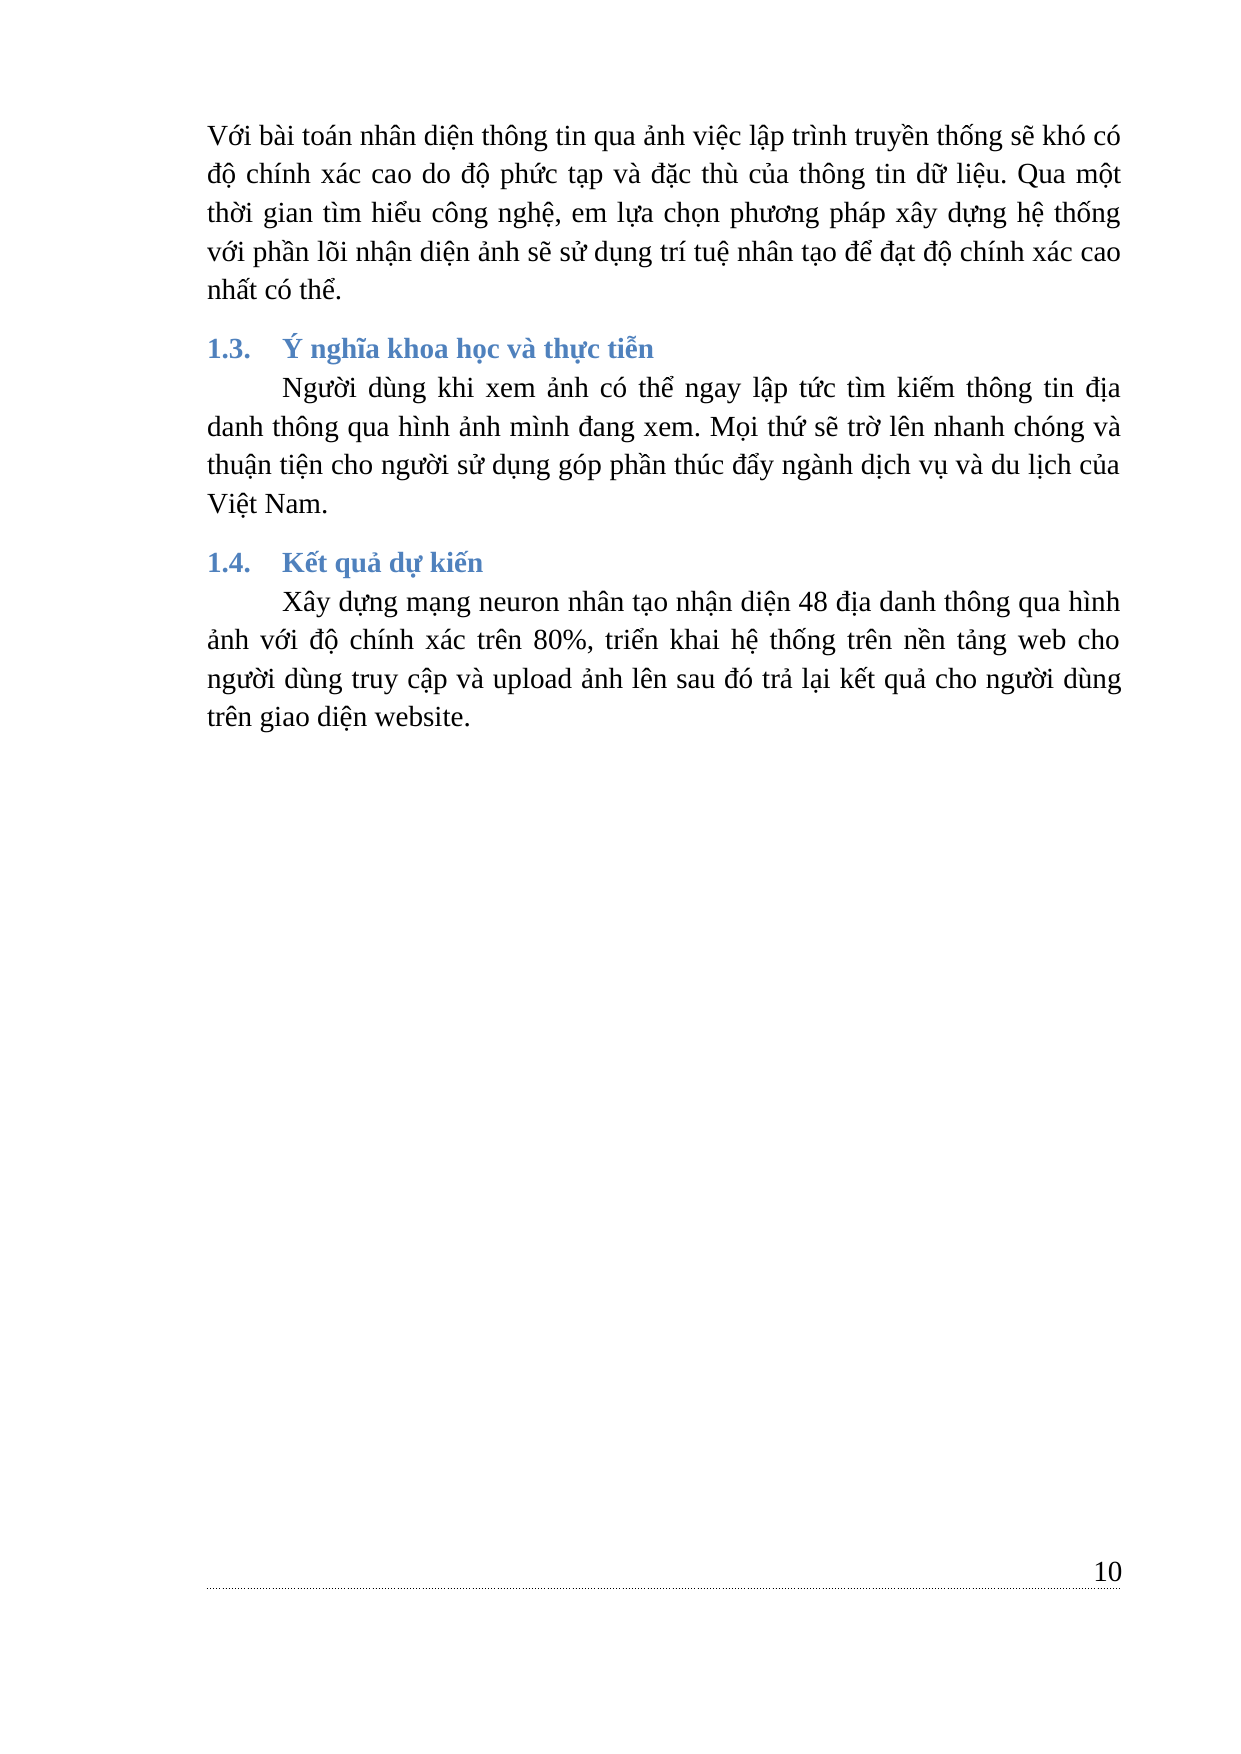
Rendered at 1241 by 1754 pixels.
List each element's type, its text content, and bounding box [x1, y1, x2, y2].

subtitle Kết quả dự kiến [207, 545, 1122, 579]
text Người dùng khi xem ảnh có thể ngay lập tức tìm kiếm thông tin địa danh thông qua hình ảnh mình đang xem. Mọi thứ sẽ trờ lên nhanh chóng và thuận tiện cho người sử dụng góp phần thúc đẩy ngành dịch vụ và du lịch của Việt Nam. [207, 370, 1122, 519]
text Với bài toán nhân diện thông tin qua ảnh việc lập trình truyền thống sẽ khó có độ chính xác cao do độ phức tạp và đặc thù của thông tin dữ liệu. Qua một thời gian tìm hiểu công nghệ, em lựa chọn phương pháp xây dựng hệ thống với phần lõi nhận diện ảnh sẽ sử dụng trí tuệ nhân tạo để đạt độ chính xác cao nhất có thể. [207, 118, 1122, 306]
subtitle Ý nghĩa khoa học và thực tiễn [207, 332, 1122, 365]
text Xây dựng mạng neuron nhân tạo nhận diện 48 địa danh thông qua hình ảnh với độ chính xác trên 80%, triển khai hệ thống trên nền tảng web cho người dùng truy cập và upload ảnh lên sau đó trả lại kết quả cho người dùng trên giao diện website. [207, 584, 1122, 733]
